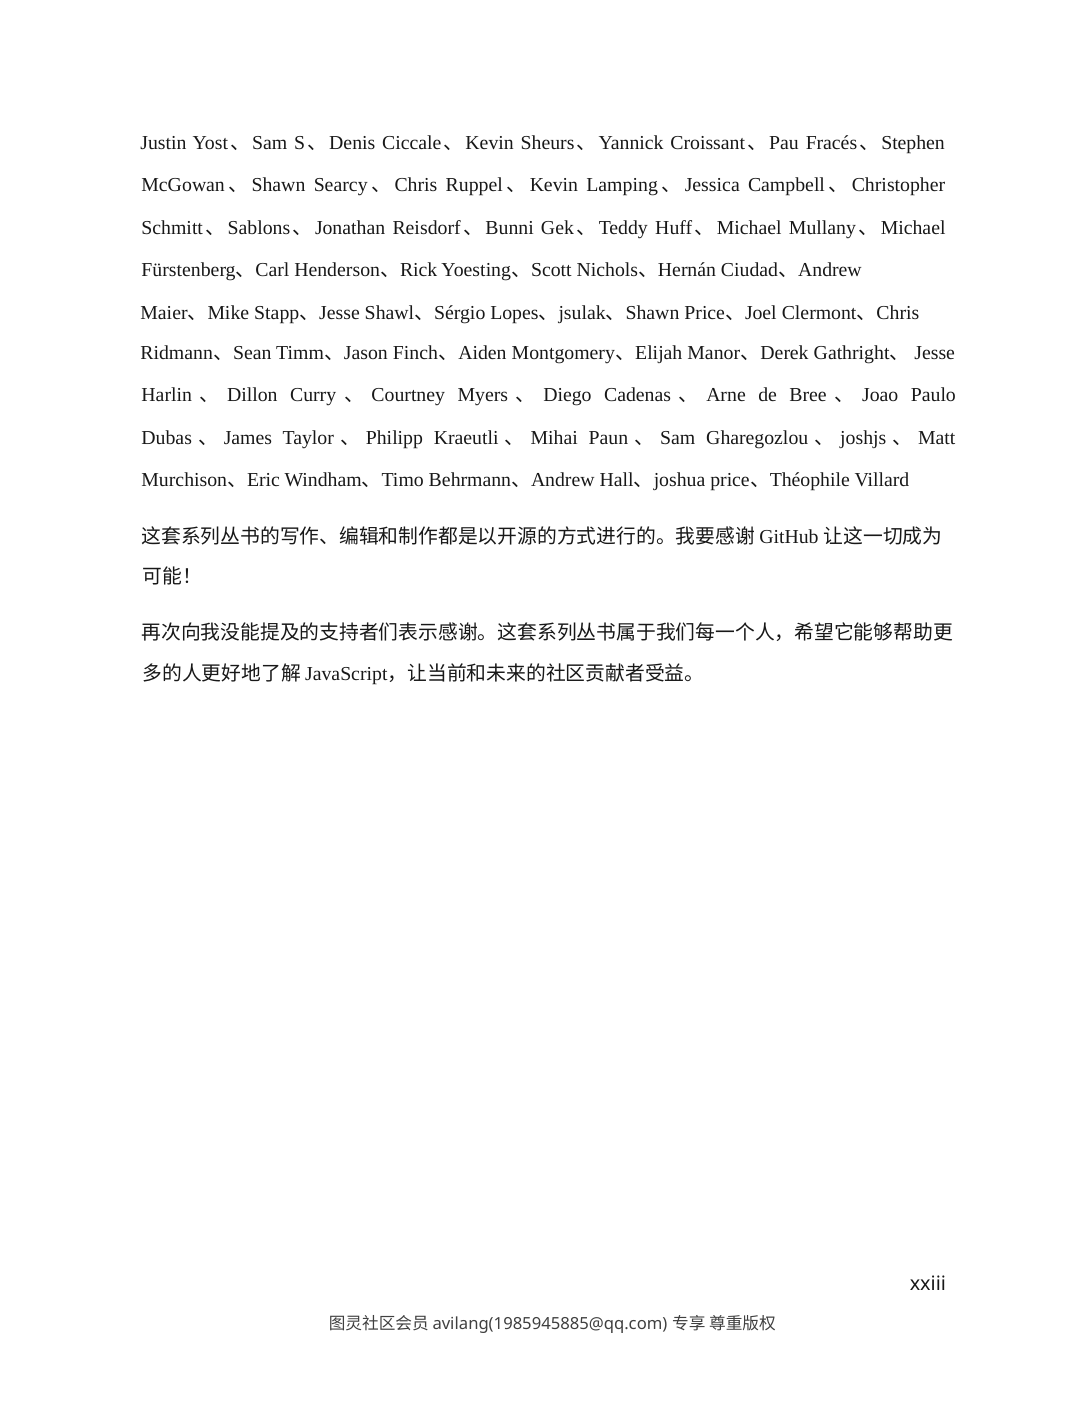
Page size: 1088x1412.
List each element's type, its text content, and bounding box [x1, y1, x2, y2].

text Maier、Mike Stapp、Jesse Shawl、Sérgio Lopes、jsulak、Shawn Price、Joel Clermont、Chris [140, 296, 956, 325]
text 再次向我没能提及的支持者们表示感谢。这套系列丛书属于我们每一个人，希望它能够帮助更多的人更好地了解 JavaScript，让当前和未来的社区贡献者受益。 [141, 617, 955, 686]
text Ridmann、Sean Timm、Jason Finch、Aiden Montgomery、Elijah Manor、Derek Gathright、 Jesse Harlin、Dillon Curry、Courtney Myers、Diego Cadenas、Arne de Bree、Joao Paulo Dubas、James Taylor、Philipp Kraeutli、Mihai Paun、Sam Gharegozlou、joshjs、Matt Murchison、Eric Windham、Timo Behrmann、Andrew Hall、joshua price、Théophile Villard [140, 336, 956, 492]
text 这套系列丛书的写作、编辑和制作都是以开源的方式进行的。我要感谢 GitHub 让这一切成为可能！ [141, 520, 955, 589]
text Justin Yost、Sam S、Denis Ciccale、Kevin Sheurs、Yannick Croissant、Pau Fracés、Stephen McGowan、Shawn Searcy、Chris Ruppel、Kevin Lamping、Jessica Campbell、Christopher Schmitt、Sablons、Jonathan Reisdorf、Bunni Gek、Teddy Huff、Michael Mullany、Michael Fürstenberg、Carl Henderson、Rick Yoesting、Scott Nichols、Hernán Ciudad、Andrew [140, 126, 946, 282]
